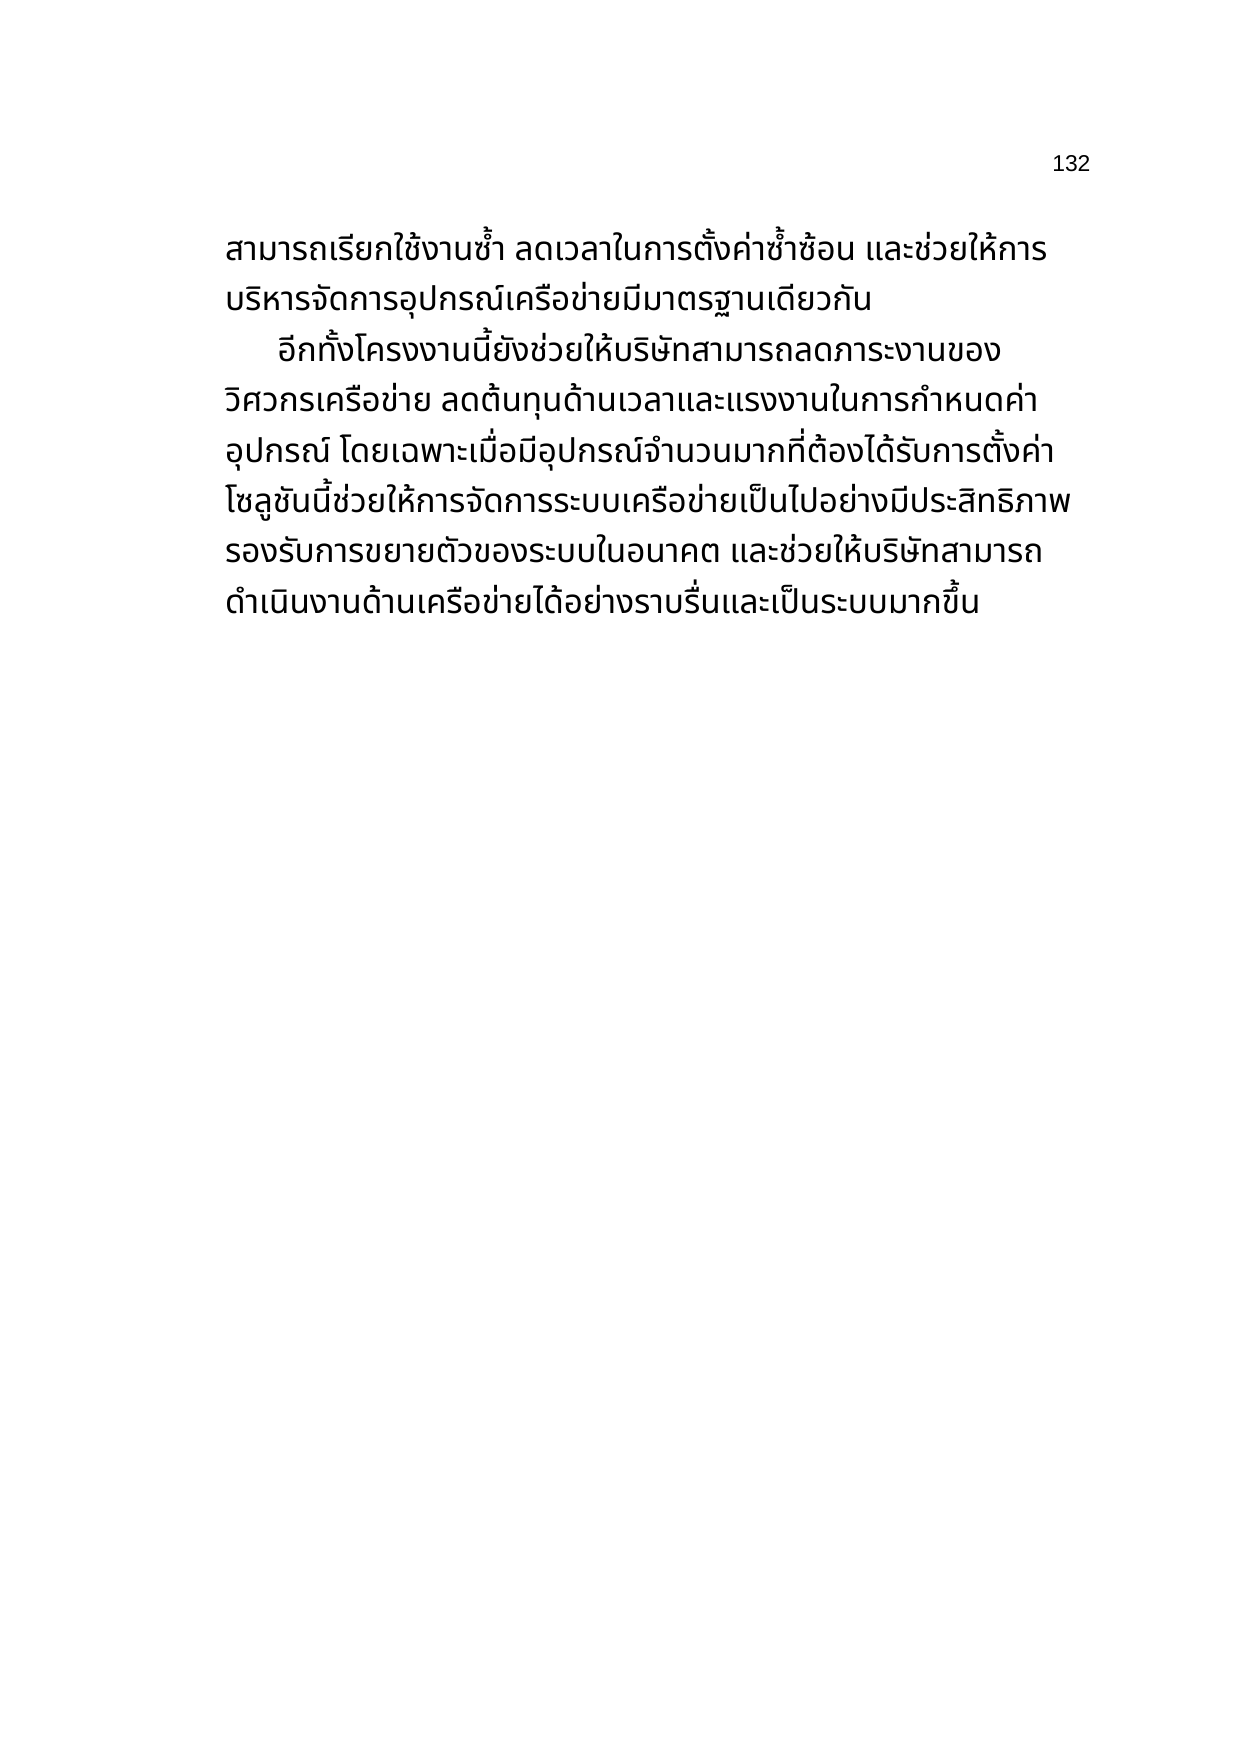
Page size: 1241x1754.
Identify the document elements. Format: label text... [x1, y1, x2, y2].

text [225, 225, 1090, 326]
text อีกทั้งโครงงานนี้ยังช่วยให้บริษัทสามารถลดภาระงานของวิศวกรเครือข่าย ลดต้นทุนด้านเวลาและแรงงานในการกำหนดค่าอุปกรณ์ โดยเฉพาะเมื่อมีอุปกรณ์จำนวนมากที่ต้องได้รับการตั้งค่า โซลูชันนี้ช่วยให้การจัดการระบบเครือข่ายเป็นไปอย่างมีประสิทธิภาพ รองรับการขยายตัวของระบบในอนาคต และช่วยให้บริษัทสามารถดำเนินงานด้านเครือข่ายได้อย่างราบรื่นและเป็นระบบมากขึ้น [225, 326, 1090, 628]
